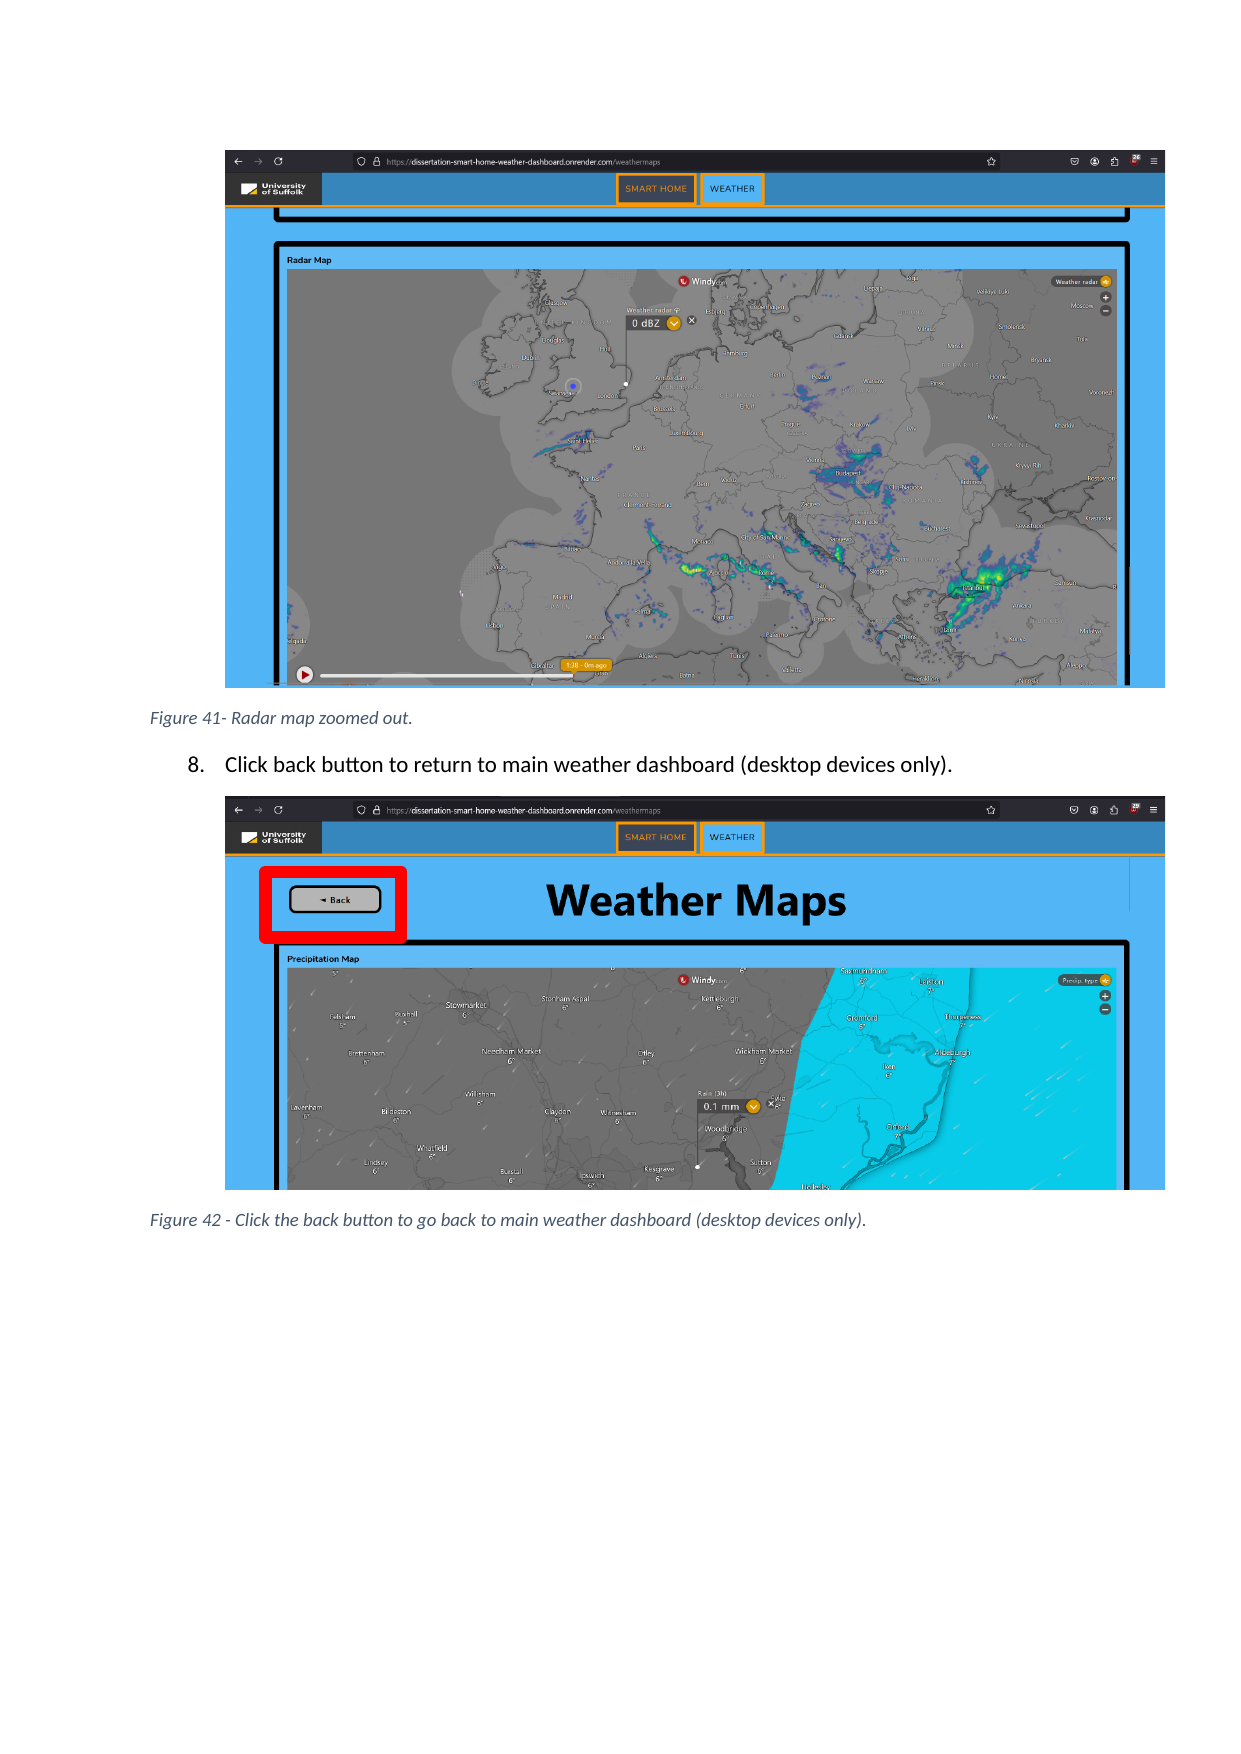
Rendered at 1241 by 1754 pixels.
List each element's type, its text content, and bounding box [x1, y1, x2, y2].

picture [225, 796, 1166, 1190]
list Click back button to return to main weather dashboard (desktop devices only). [187, 750, 1090, 778]
picture [225, 150, 1166, 688]
